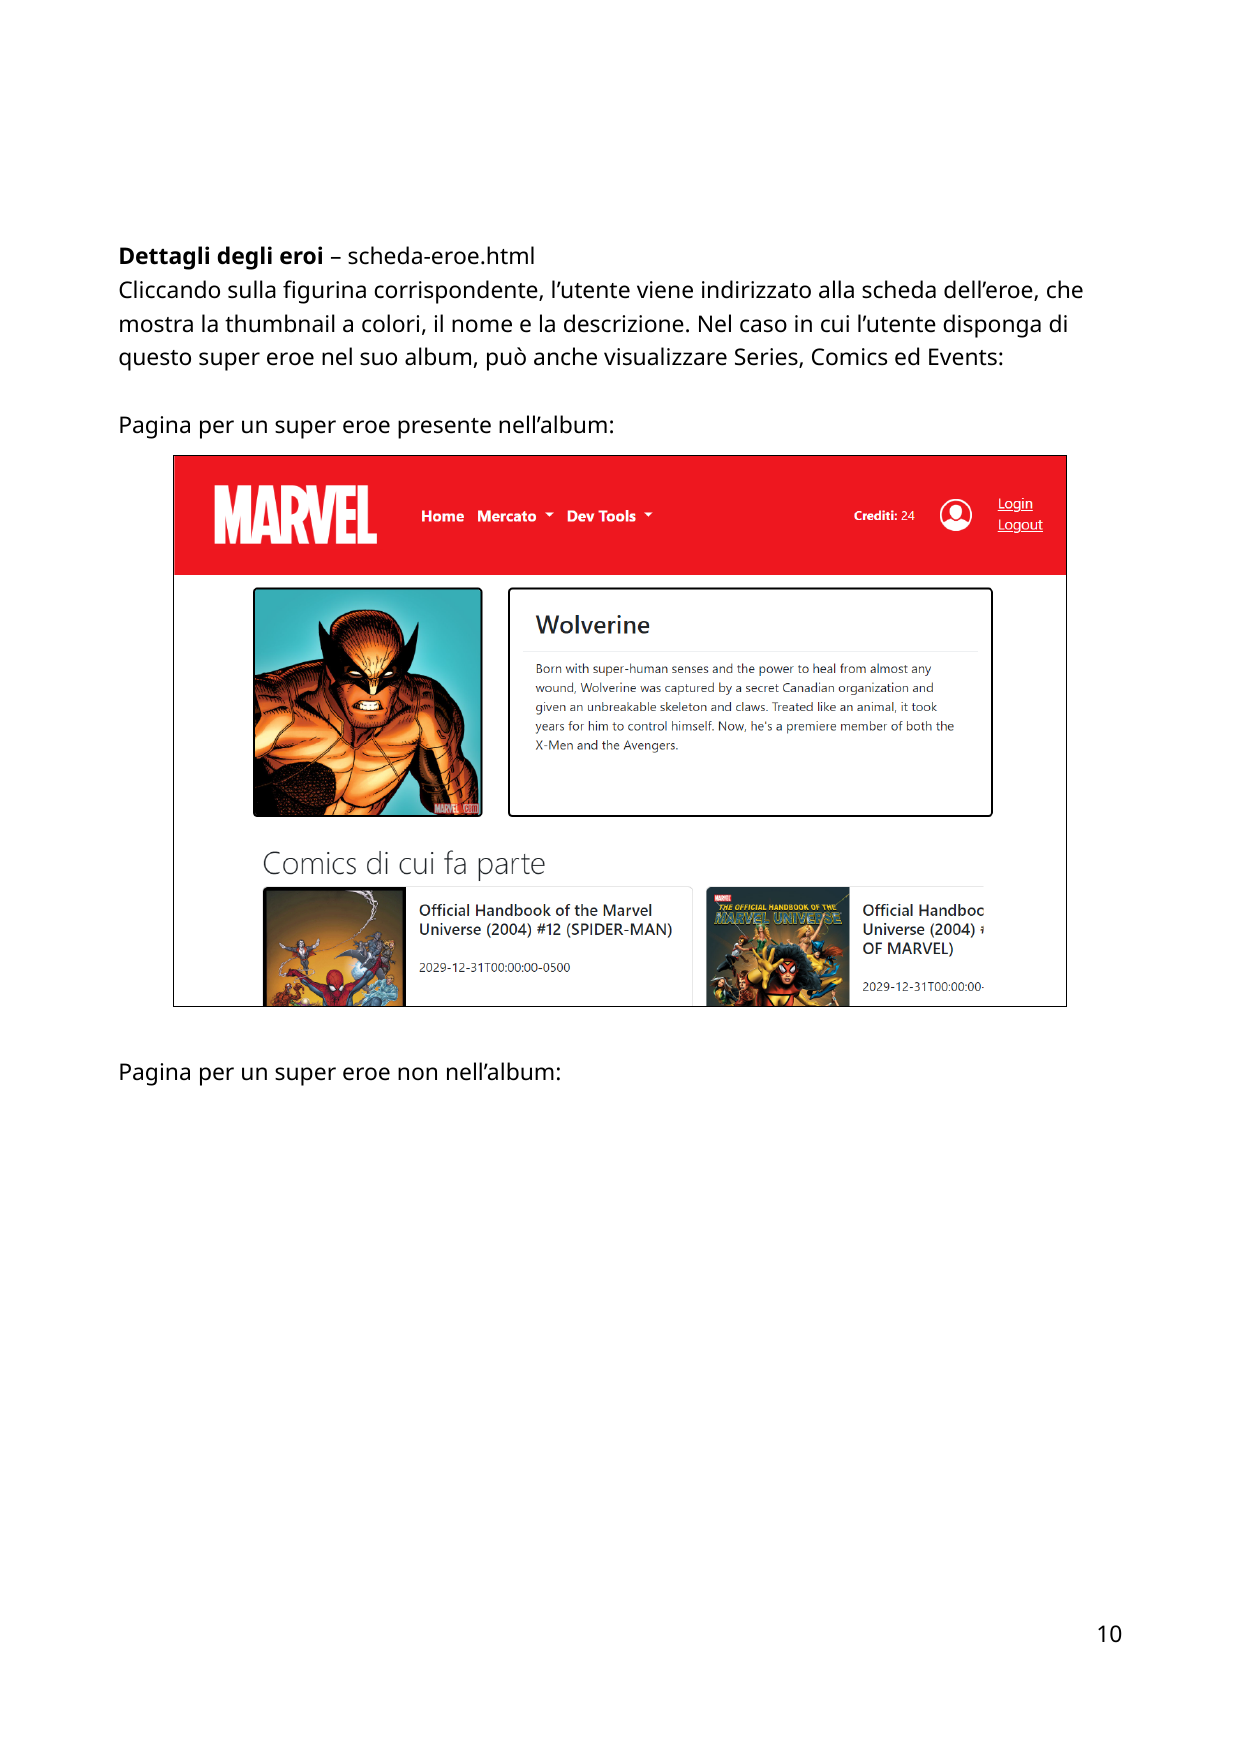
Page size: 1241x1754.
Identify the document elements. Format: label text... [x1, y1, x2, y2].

text Pagina per un super eroe presente nell’album: [118, 409, 1122, 440]
picture [174, 456, 1066, 1006]
text Pagina per un super eroe non nell’album: [118, 1056, 1122, 1087]
text Cliccando sulla figurina corrispondente, l’utente viene indirizzato alla scheda dell’eroe, che mostra la thumbnail a colori, il nome e la descrizione. Nel caso in cui l’utente disponga di questo super eroe nel suo album, può anche visualizzare Series, Comics ed Events: [118, 274, 1122, 373]
text Dettagli degli eroi – scheda-eroe.html [118, 240, 1122, 271]
